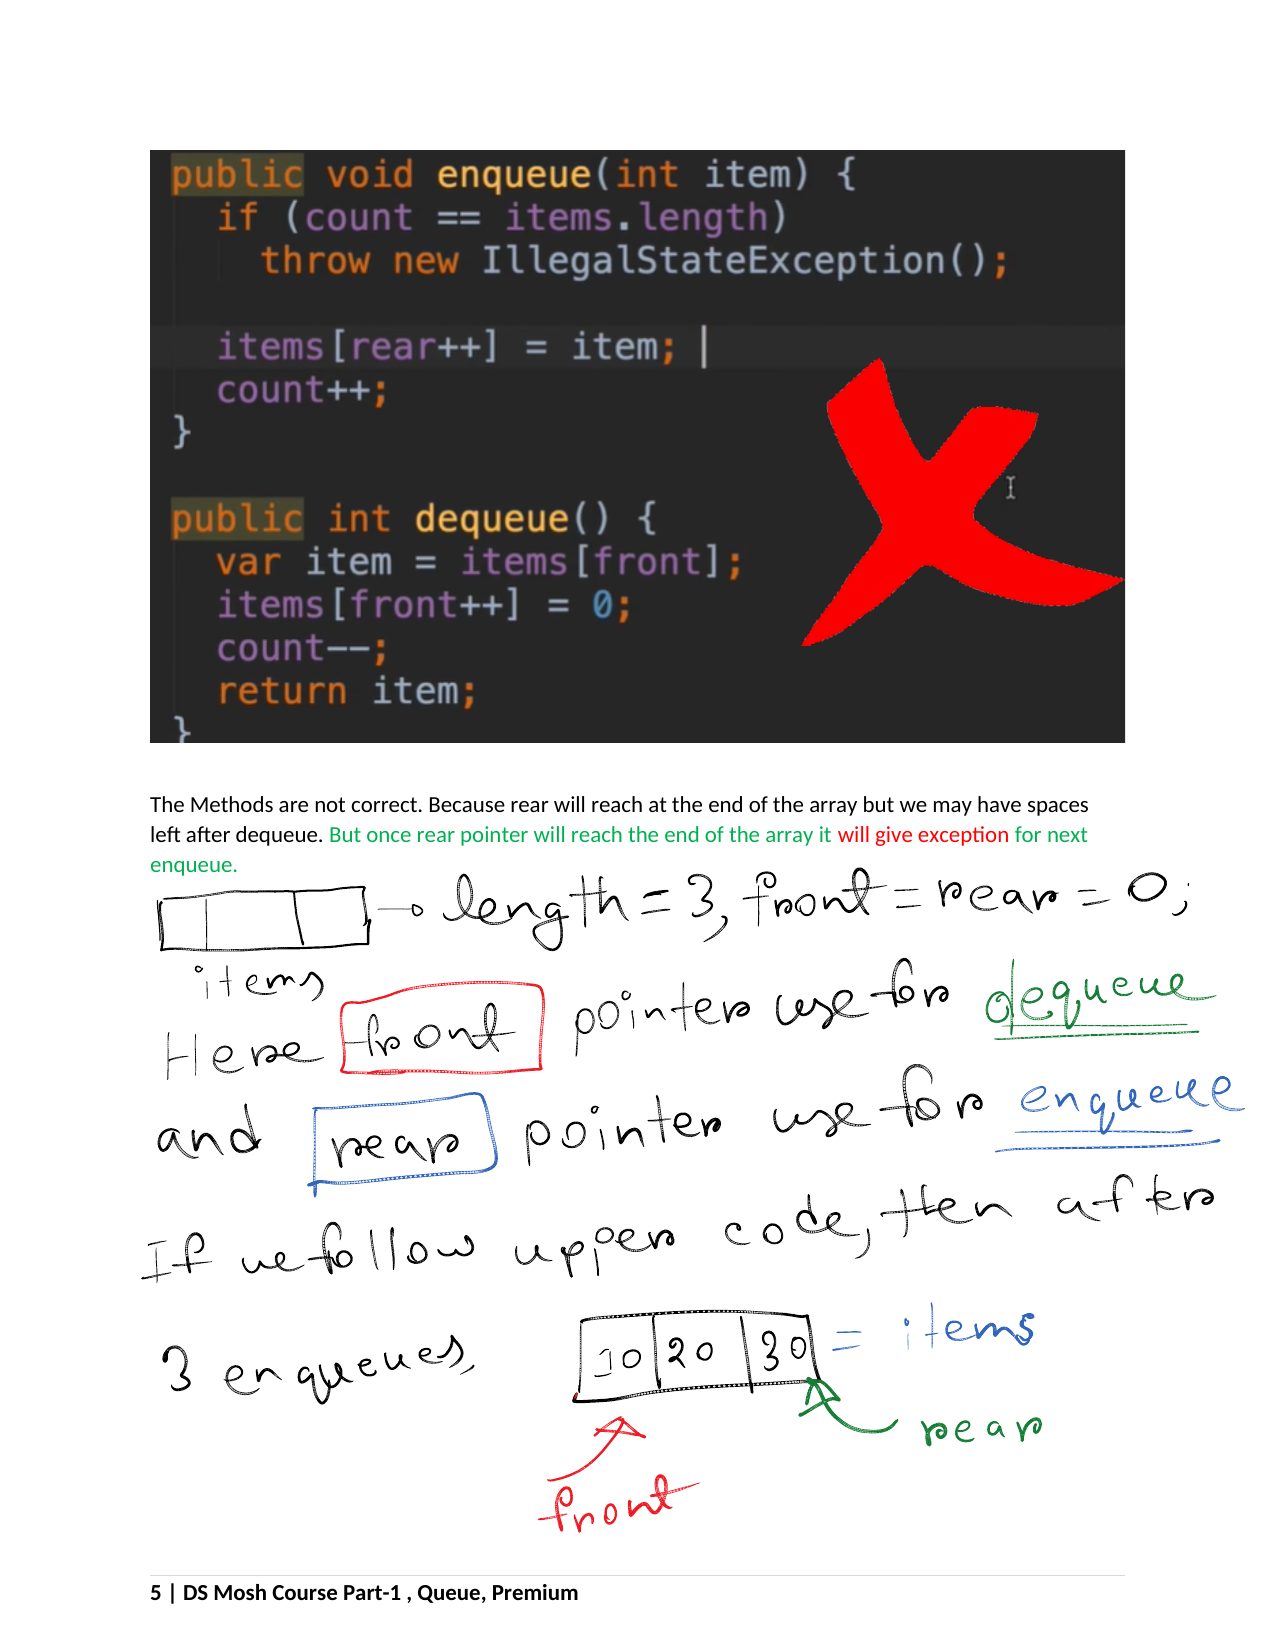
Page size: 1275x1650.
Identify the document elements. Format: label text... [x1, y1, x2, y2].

picture [801, 358, 1125, 646]
text The Methods are not correct. Because rear will reach at the end of the array but we may have spaces left after dequeue. But once rear pointer will reach the end of the array it will give exception for next enqueue. [150, 790, 1125, 878]
